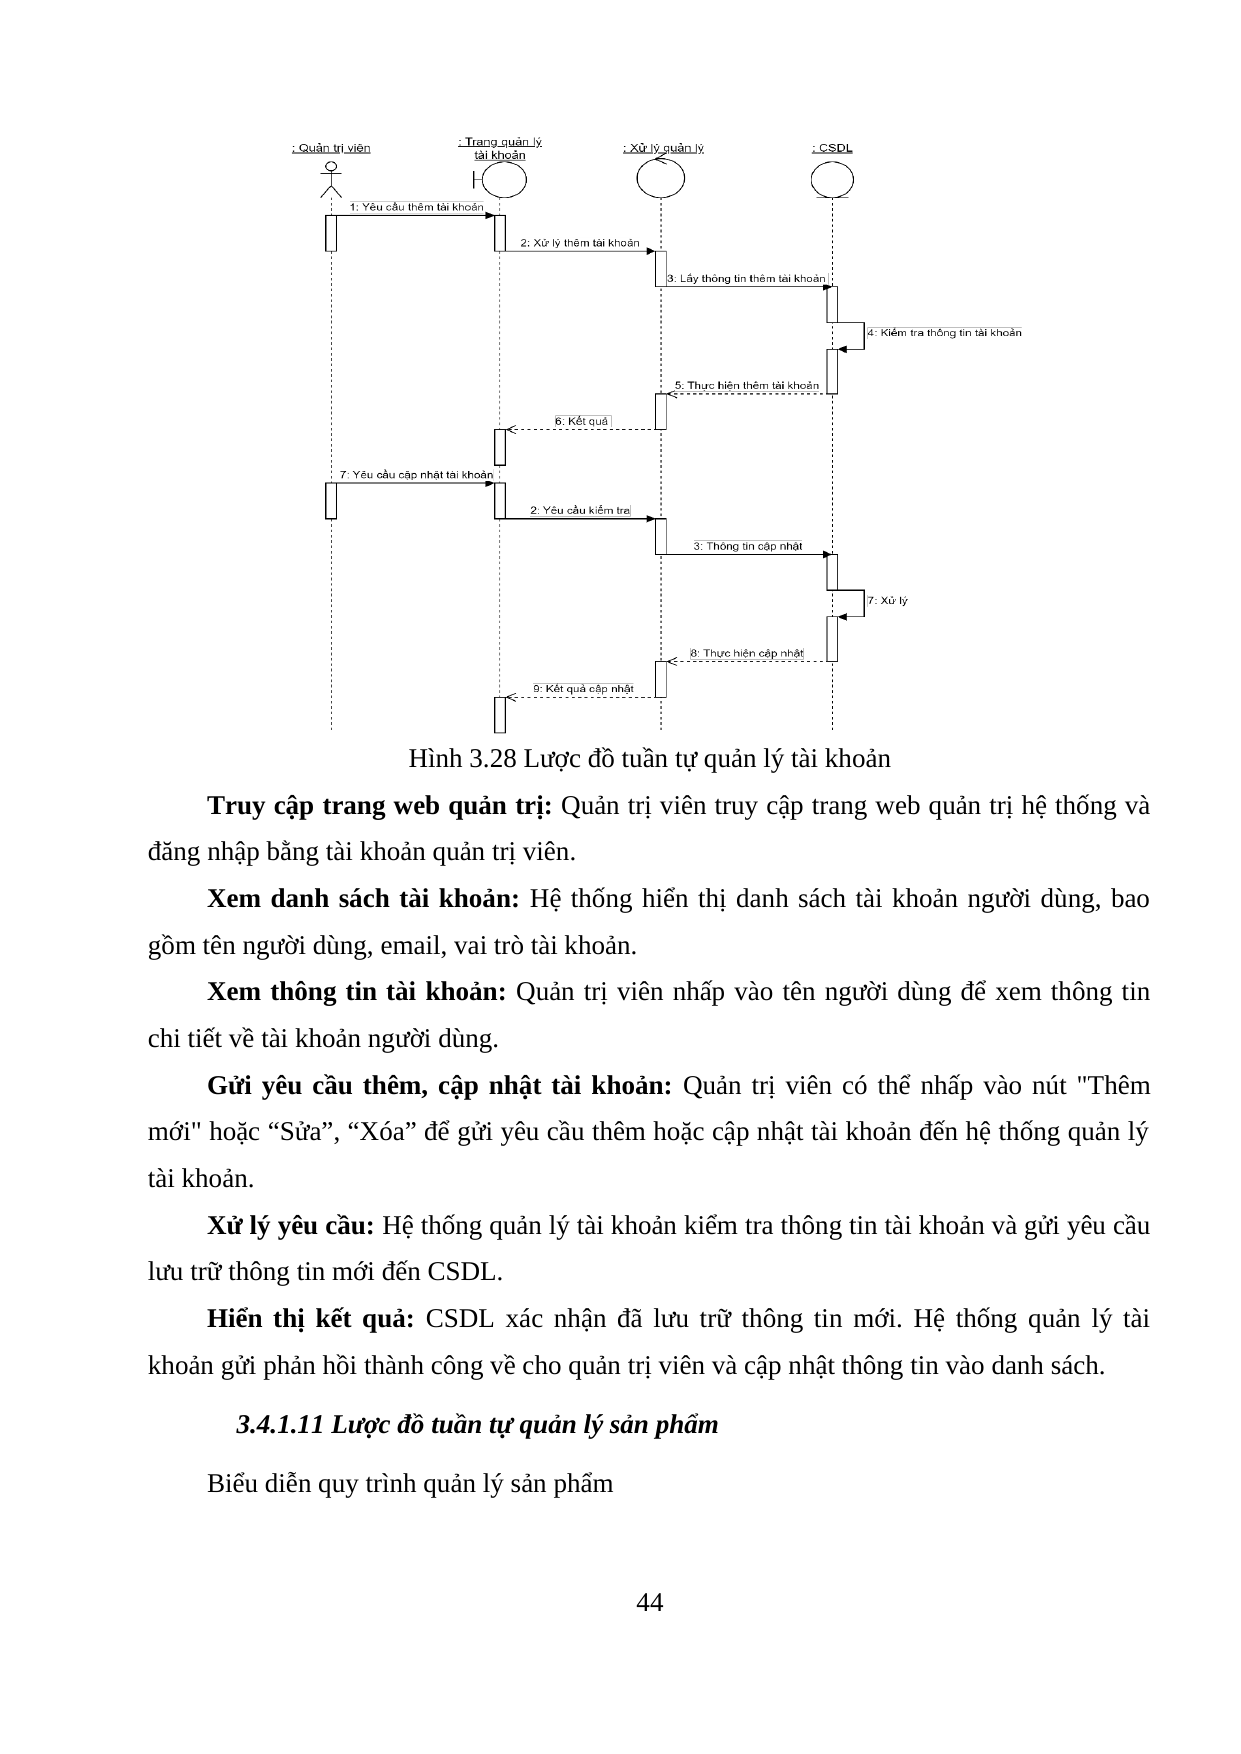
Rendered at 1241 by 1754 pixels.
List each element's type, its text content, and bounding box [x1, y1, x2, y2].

text Biểu diễn quy trình quản lý sản phẩm [148, 1467, 1152, 1498]
text Xử lý yêu cầu: Hệ thống quản lý tài khoản kiểm tra thông tin tài khoản và gửi yêu cầu lưu trữ thông tin mới đến CSDL. [148, 1209, 1152, 1287]
picture [267, 121, 1032, 742]
text Xem danh sách tài khoản: Hệ thống hiển thị danh sách tài khoản người dùng, bao gồm tên người dùng, email, vai trò tài khoản. [148, 882, 1152, 960]
text Truy cập trang web quản trị: Quản trị viên truy cập trang web quản trị hệ thống và đăng nhập bằng tài khoản quản trị viên. [148, 789, 1152, 867]
text Xem thông tin tài khoản: Quản trị viên nhấp vào tên người dùng để xem thông tin chi tiết về tài khoản người dùng. [148, 975, 1152, 1053]
text Gửi yêu cầu thêm, cập nhật tài khoản: Quản trị viên có thể nhấp vào nút "Thêm mới" hoặc “Sửa”, “Xóa” để gửi yêu cầu thêm hoặc cập nhật tài khoản đến hệ thống quản lý tài khoản. [148, 1069, 1152, 1193]
subtitle Lược đồ tuần tự quản lý sản phẩm [236, 1408, 1152, 1439]
text Hiển thị kết quả: CSDL xác nhận đã lưu trữ thông tin mới. Hệ thống quản lý tài khoản gửi phản hồi thành công về cho quản trị viên và cập nhật thông tin vào danh sách. [148, 1302, 1152, 1380]
